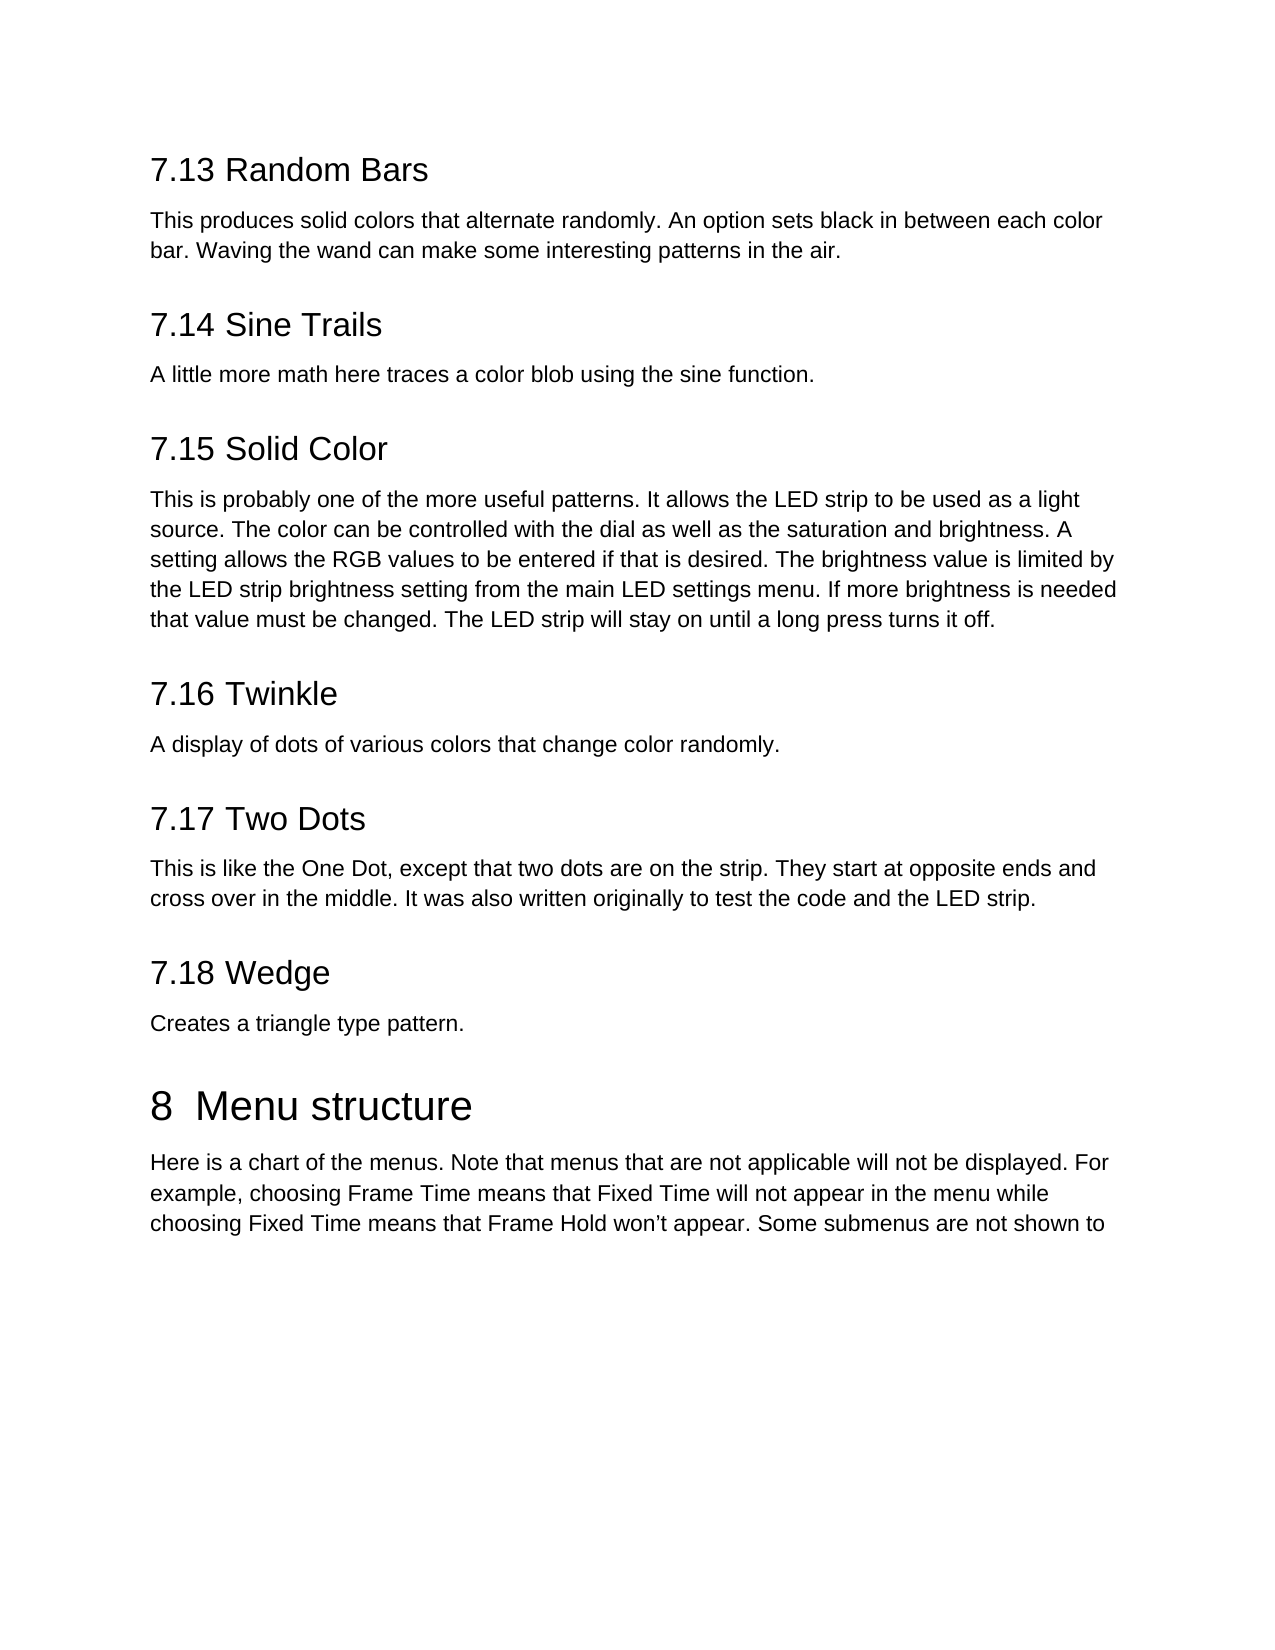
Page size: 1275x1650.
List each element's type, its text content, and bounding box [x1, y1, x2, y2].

subtitle Twinkle [150, 674, 1125, 713]
subtitle Sine Trails [150, 304, 1125, 343]
text This produces solid colors that alternate randomly. An option sets black in between each color bar. Waving the wand can make some interesting patterns in the air. [150, 207, 1125, 263]
text This is like the One Dot, except that two dots are on the strip. They start at opposite ends and cross over in the middle. It was also written originally to test the code and the LED strip. [150, 855, 1125, 912]
subtitle Two Dots [150, 798, 1125, 837]
subtitle Solid Color [150, 429, 1125, 467]
subtitle Random Bars [150, 150, 1125, 188]
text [150, 1149, 1125, 1236]
text This is probably one of the more useful patterns. It allows the LED strip to be used as a light source. The color can be controlled with the dial as well as the saturation and brightness. A setting allows the RGB values to be entered if that is desired. The brightness value is limited by the LED strip brightness setting from the main LED settings menu. If more brightness is needed that value must be changed. The LED strip will stay on until a long press turns it off. [150, 486, 1125, 633]
subtitle Wedge [150, 953, 1125, 992]
text A little more math here traces a color blob using the sine function. [150, 361, 1125, 388]
subtitle Menu structure [150, 1082, 1125, 1129]
text A display of dots of various colors that change color randomly. [150, 731, 1125, 757]
text Creates a triangle type pattern. [150, 1010, 1125, 1036]
